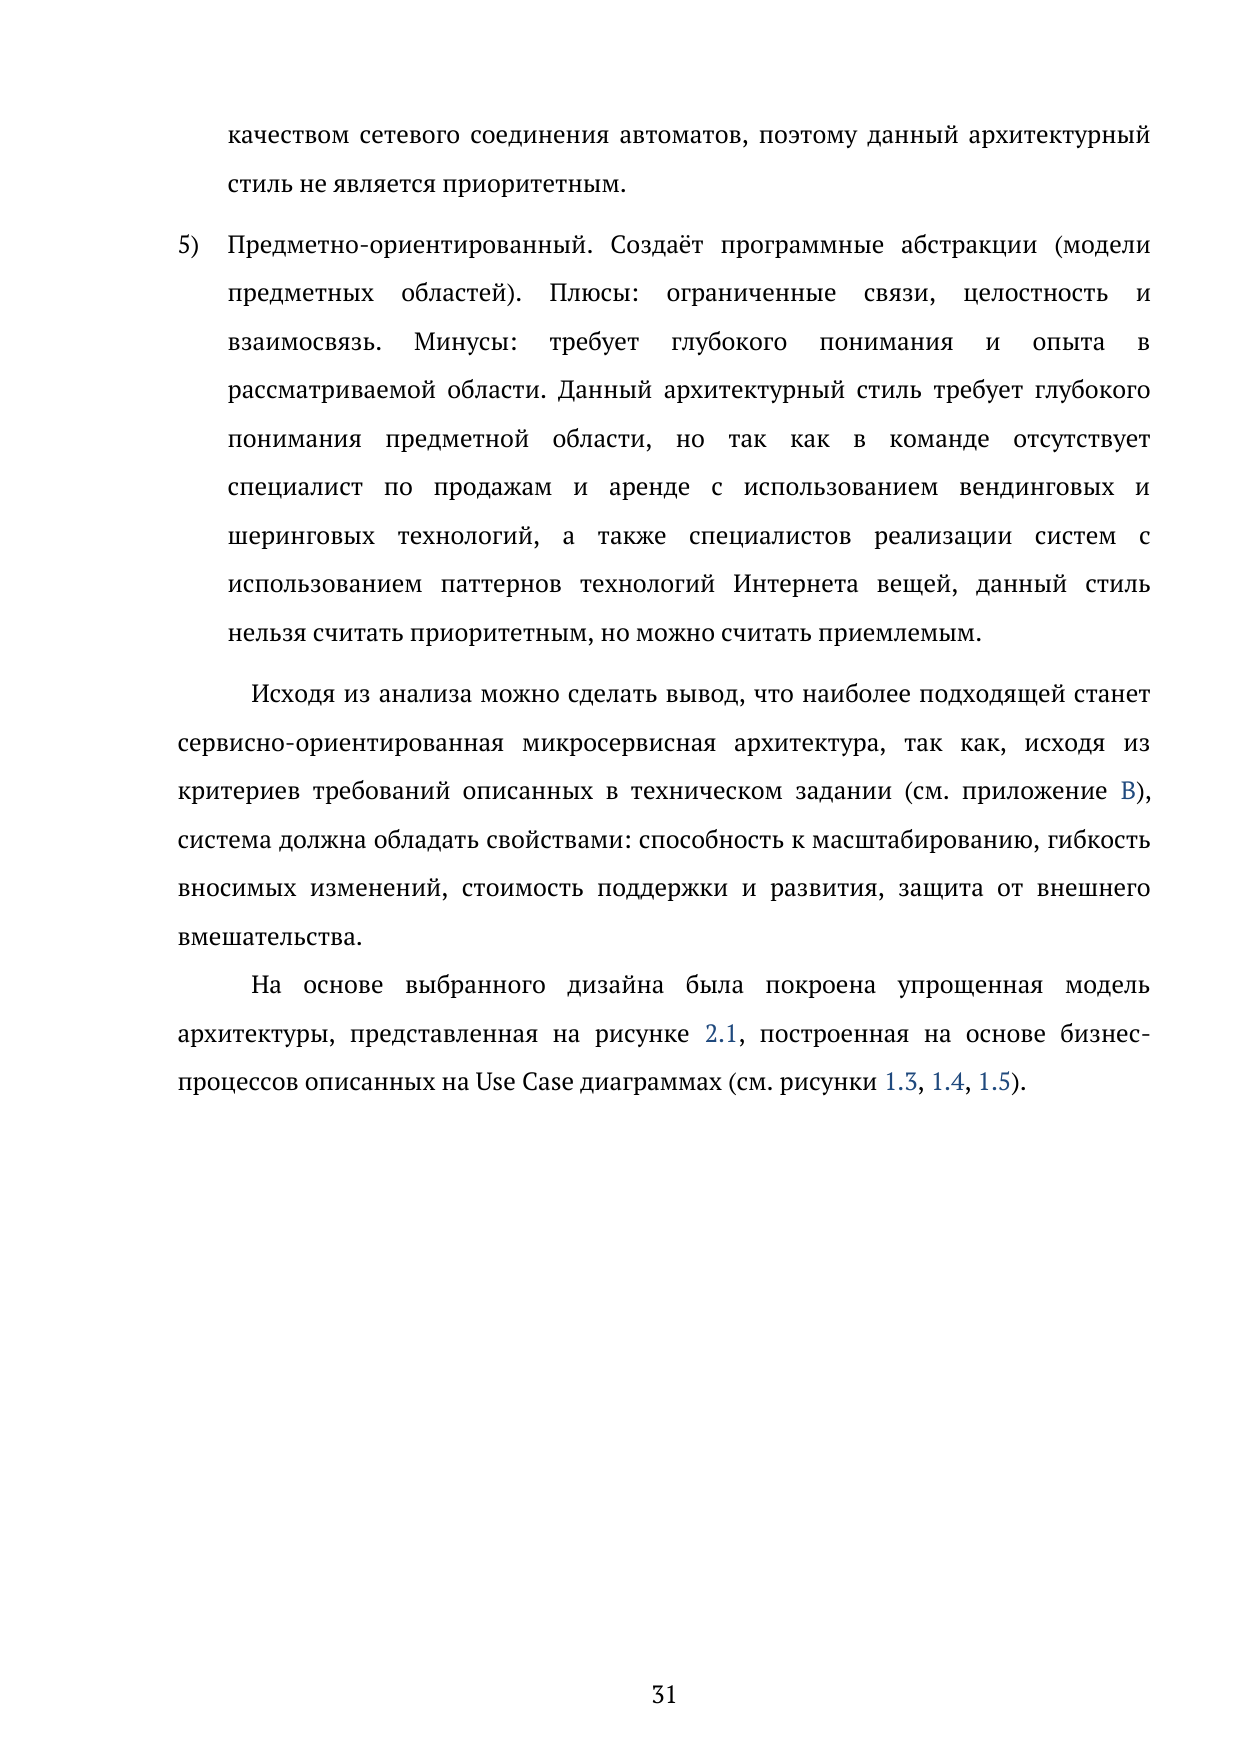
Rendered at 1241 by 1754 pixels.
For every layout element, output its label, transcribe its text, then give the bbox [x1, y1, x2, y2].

text Исходя из анализа можно сделать вывод, что наиболее подходящей станет сервисно-ориентированная микросервисная архитектура, так как, исходя из критериев требований описанных в техническом задании (см. приложение В), система должна обладать свойствами: способность к масштабированию, гибкость вносимых изменений, стоимость поддержки и развития, защита от внешнего вмешательства. [177, 677, 1152, 952]
list Предметно-ориентированный. Создаёт программные абстракции (модели предметных областей). Плюсы: ограниченные связи, целостность и взаимосвязь. Минусы: требует глубокого понимания и опыта в рассматриваемой области. Данный архитектурный стиль требует глубокого понимания предметной области, но так как в команде отсутствует специалист по продажам и аренде с использованием вендинговых и шеринговых технологий, а также специалистов реализации систем с использованием паттернов технологий Интернета вещей, данный стиль нельзя считать приоритетным, но можно считать приемлемым. [177, 228, 1152, 648]
text На основе выбранного дизайна была покроена упрощенная модель архитектуры, представленная на рисунке 2.1, построенная на основе бизнес-процессов описанных на Use Case диаграммах (см. рисунки 1.3, 1.4, 1.5). [177, 968, 1152, 1098]
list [177, 118, 1152, 199]
